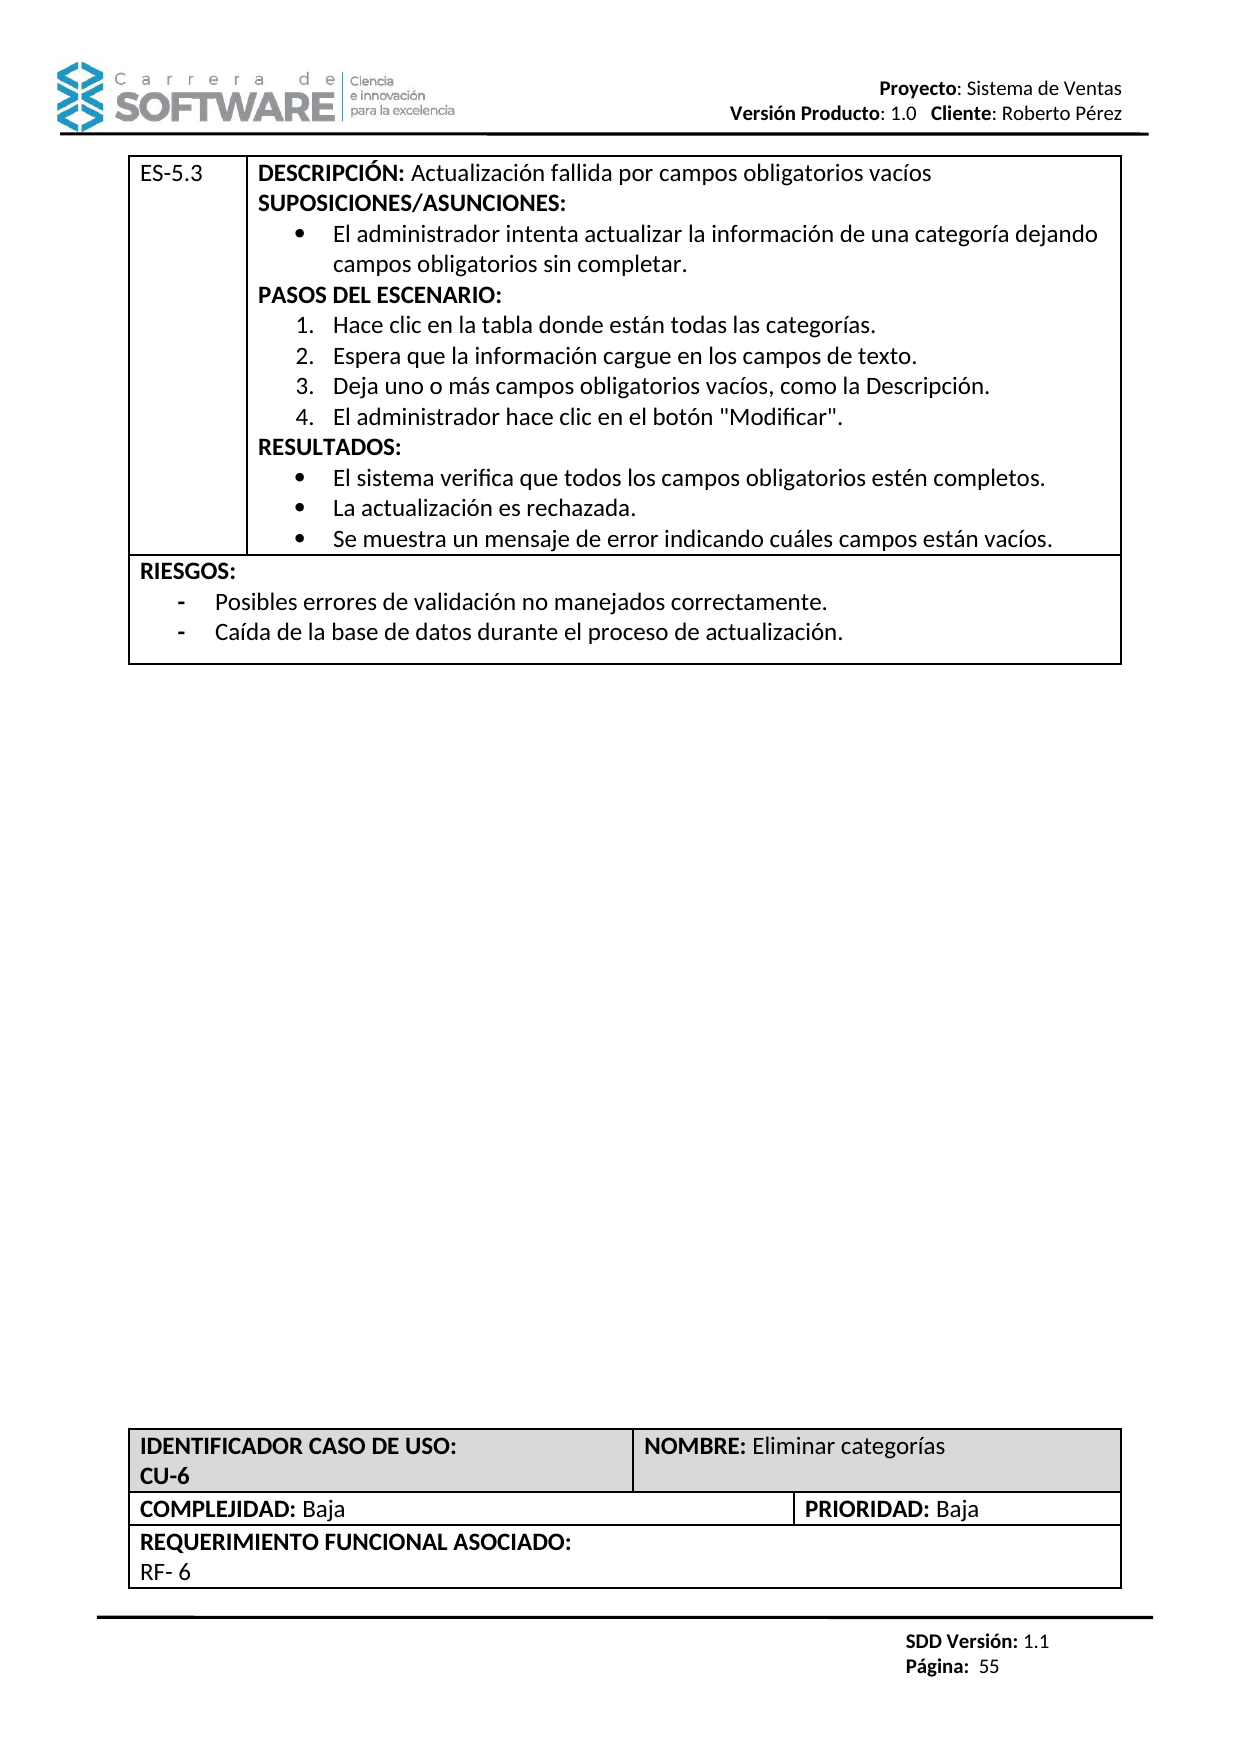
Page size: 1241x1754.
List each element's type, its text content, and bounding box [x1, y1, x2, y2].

table_header NOMBRE: Eliminar categorías [634, 1430, 1120, 1491]
table_cell COMPLEJIDAD: Baja [130, 1493, 793, 1524]
table_cell RIESGOS: Posibles errores de validación no manejados correctamente. Caída de la base de datos durante el proceso de actualización. [130, 556, 1120, 663]
table_cell DESCRIPCIÓN: Actualización fallida por campos obligatorios vacíos SUPOSICIONES/ASUNCIONES: El administrador intenta actualizar la información de una categoría dejando campos obligatorios sin completar. PASOS DEL ESCENARIO: Hace clic en la tabla donde están todas las categorías. Espera que la información cargue en los campos de texto. Deja uno o más campos obligatorios vacíos, como la Descripción. El administrador hace clic en el botón "Modificar". RESULTADOS: El sistema verifica que todos los campos obligatorios estén completos. La actualización es rechazada. Se muestra un mensaje de error indicando cuáles campos están vacíos. [248, 157, 1120, 553]
picture [46, 46, 461, 154]
table_cell ES-5.3 [130, 157, 246, 553]
table_cell REQUERIMIENTO FUNCIONAL ASOCIADO: RF- 6 [130, 1526, 1120, 1587]
table_cell PRIORIDAD: Baja [795, 1493, 1120, 1524]
table_header IDENTIFICADOR CASO DE USO: CU-6 [130, 1430, 632, 1491]
